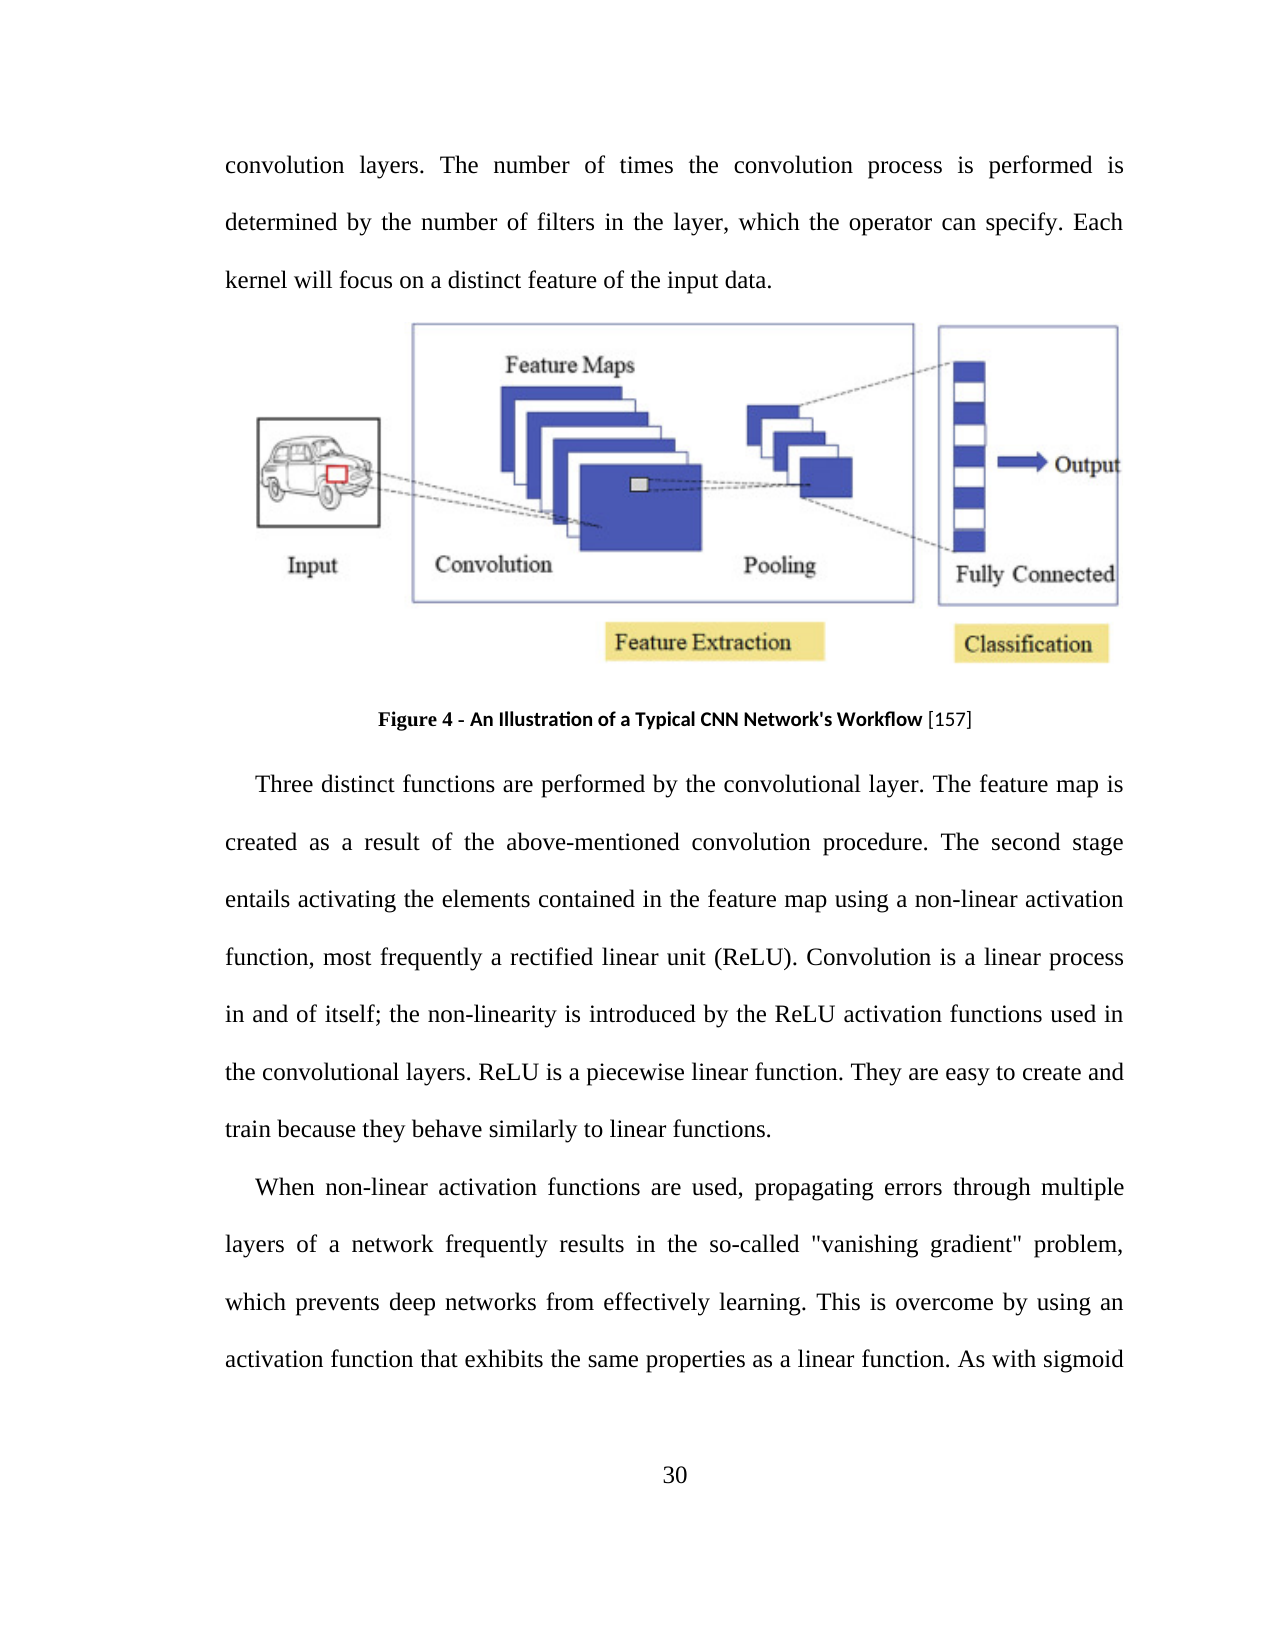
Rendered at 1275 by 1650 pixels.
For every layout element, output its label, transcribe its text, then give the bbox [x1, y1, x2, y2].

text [225, 150, 1125, 294]
text Three distinct functions are performed by the convolutional layer. The feature map is created as a result of the above-mentioned convolution procedure. The second stage entails activating the elements contained in the feature map using a non-linear activation function, most frequently a rectified linear unit (ReLU). Convolution is a linear process in and of itself; the non-linearity is introduced by the ReLU activation functions used in the convolutional layers. ReLU is a piecewise linear function. They are easy to create and train because they behave similarly to linear functions. [225, 769, 1125, 1143]
text Figure 4 - An Illustration of a Typical CNN Network's Workflow [157] [225, 706, 1125, 731]
picture [255, 322, 1124, 665]
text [225, 1172, 1125, 1373]
